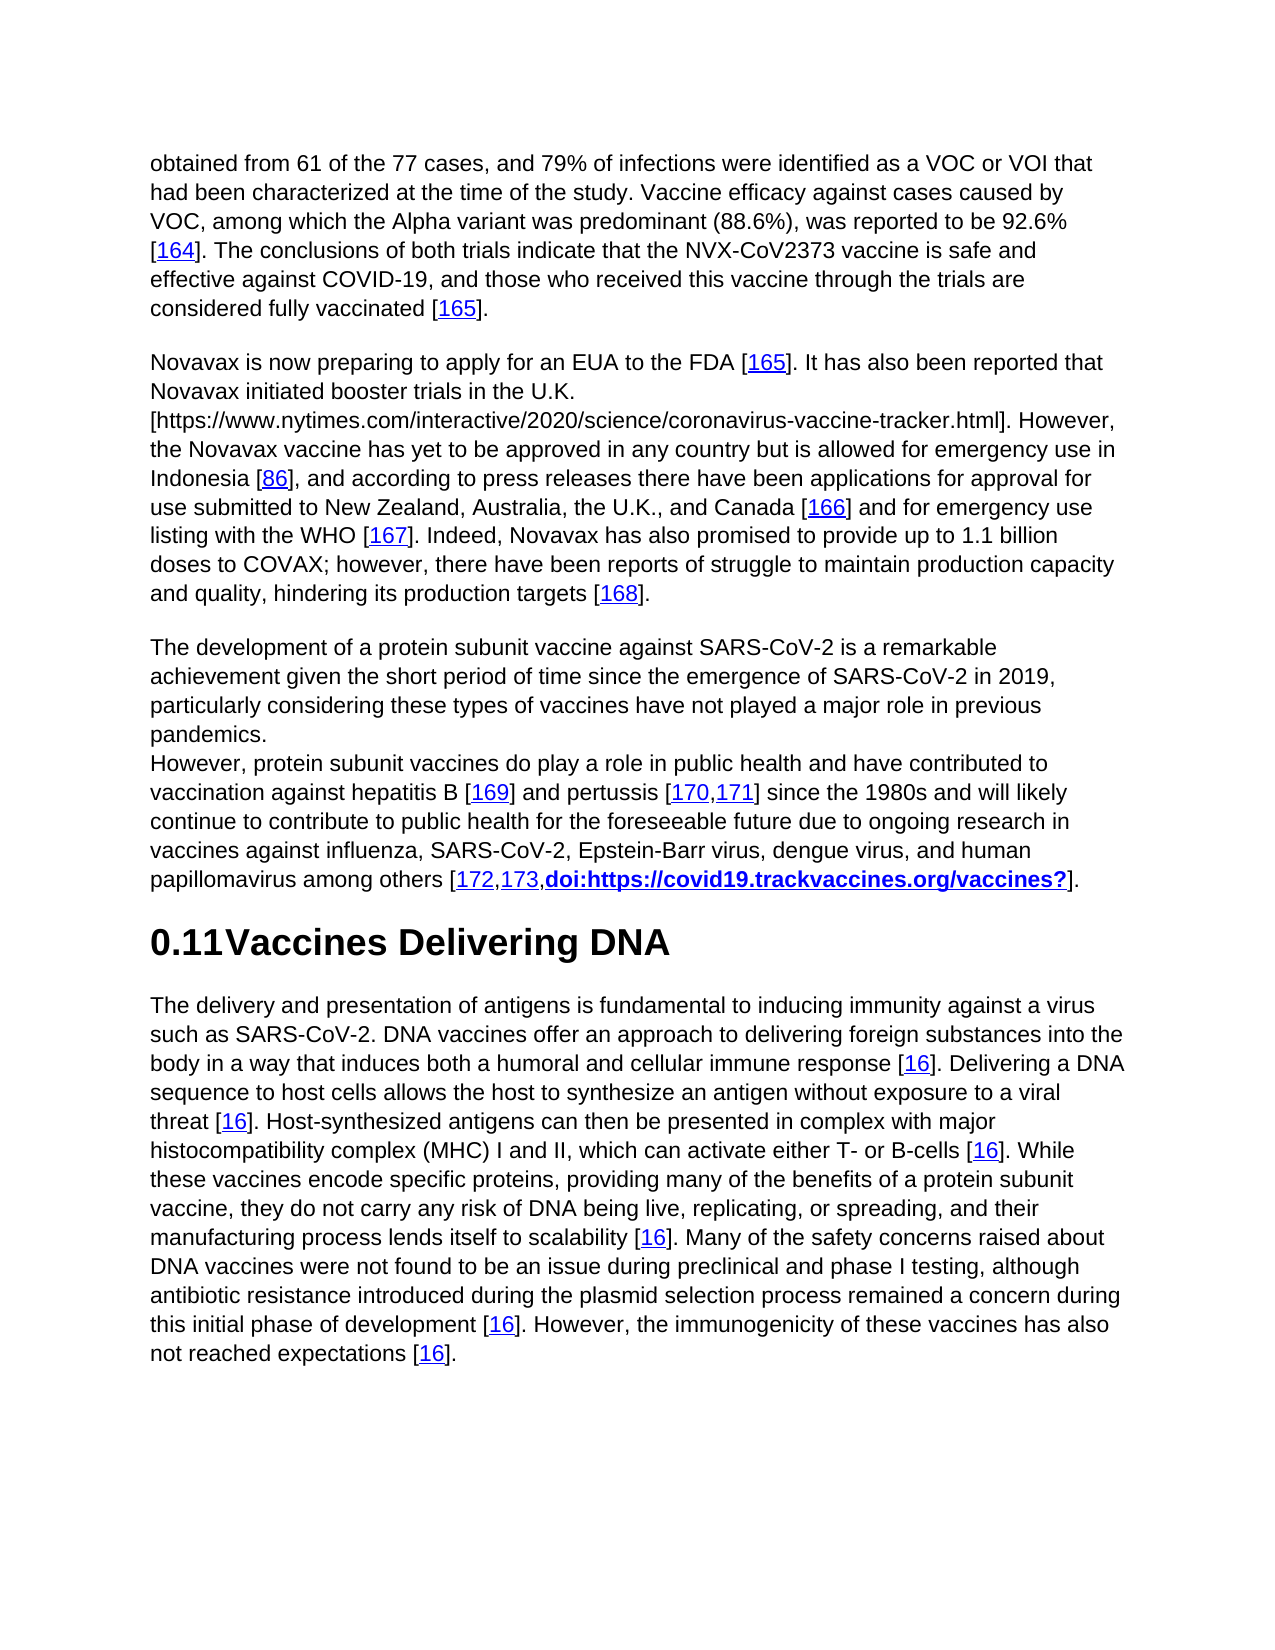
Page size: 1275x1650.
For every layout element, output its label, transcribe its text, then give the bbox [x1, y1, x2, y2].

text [150, 150, 1125, 321]
text The delivery and presentation of antigens is fundamental to inducing immunity against a virus such as SARS-CoV-2. DNA vaccines offer an approach to delivering foreign substances into the body in a way that induces both a humoral and cellular immune response [16]. Delivering a DNA sequence to host cells allows the host to synthesize an antigen without exposure to a viral threat [16]. Host-synthesized antigens can then be presented in complex with major histocompatibility complex (MHC) I and II, which can activate either T- or B-cells [16]. While these vaccines encode specific proteins, providing many of the benefits of a protein subunit vaccine, they do not carry any risk of DNA being live, replicating, or spreading, and their manufacturing process lends itself to scalability [16]. Many of the safety concerns raised about DNA vaccines were not found to be an issue during preclinical and phase I testing, although antibiotic resistance introduced during the plasmid selection process remained a concern during this initial phase of development [16]. However, the immunogenicity of these vaccines has also not reached expectations [16]. [150, 992, 1125, 1366]
text The development of a protein subunit vaccine against SARS-CoV-2 is a remarkable achievement given the short period of time since the emergence of SARS-CoV-2 in 2019, particularly considering these types of vaccines have not played a major role in previous pandemics. However, protein subunit vaccines do play a role in public health and have contributed to vaccination against hepatitis B [169] and pertussis [170,171] since the 1980s and will likely continue to contribute to public health for the foreseeable future due to ongoing research in vaccines against influenza, SARS-CoV-2, Epstein-Barr virus, dengue virus, and human papillomavirus among others [172,173,doi:https://covid19.trackvaccines.org/vaccines?]. [150, 634, 1125, 892]
subtitle 0.11 Vaccines Delivering DNA [150, 920, 1125, 963]
text Novavax is now preparing to apply for an EUA to the FDA [165]. It has also been reported that Novavax initiated booster trials in the U.K. [https://www.nytimes.com/interactive/2020/science/coronavirus-vaccine-tracker.html]. However, the Novavax vaccine has yet to be approved in any country but is allowed for emergency use in Indonesia [86], and according to press releases there have been applications for approval for use submitted to New Zealand, Australia, the U.K., and Canada [166] and for emergency use listing with the WHO [167]. Indeed, Novavax has also promised to provide up to 1.1 billion doses to COVAX; however, there have been reports of struggle to maintain production capacity and quality, hindering its production targets [168]. [150, 349, 1125, 607]
